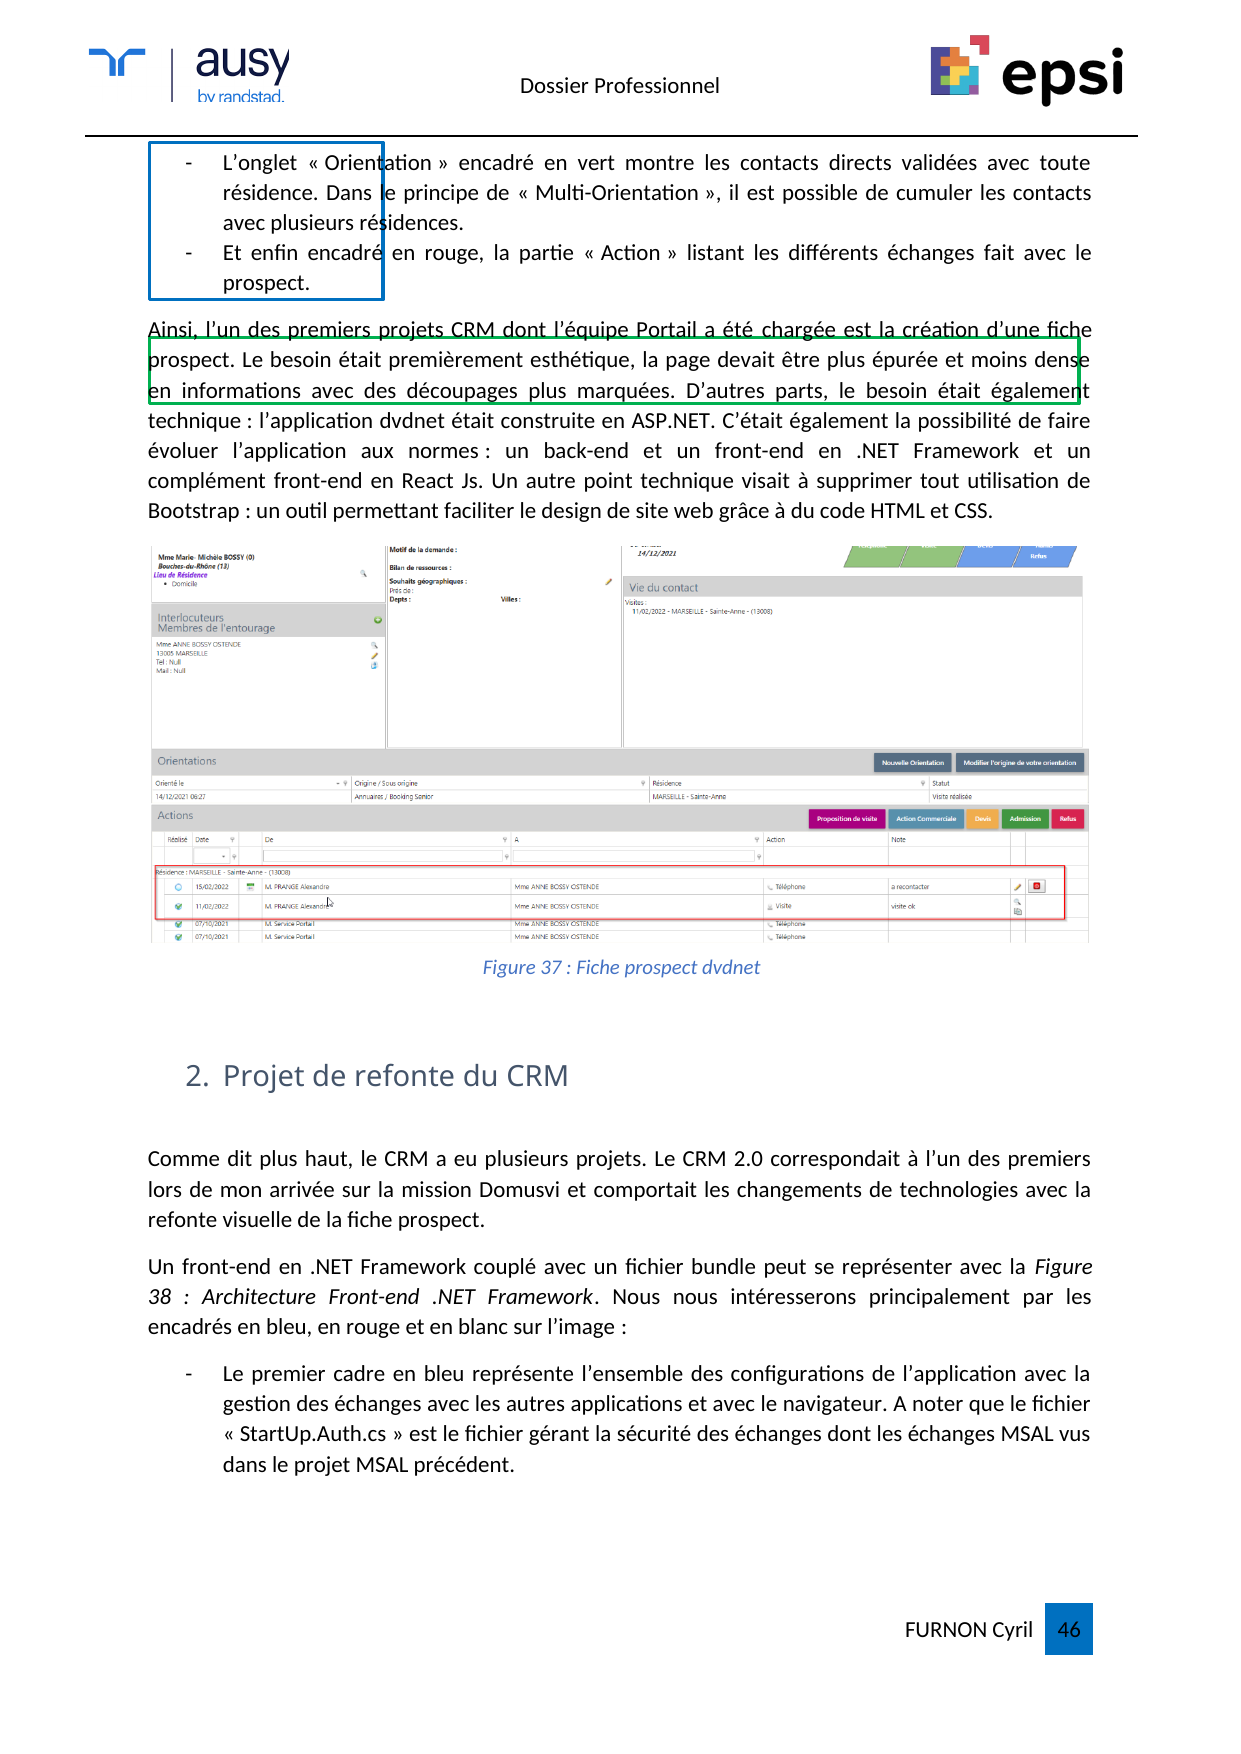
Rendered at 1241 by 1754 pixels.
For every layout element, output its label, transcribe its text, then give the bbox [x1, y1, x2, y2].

list L’onglet « Orientation » encadré en vert montre les contacts directs validées avec toute résidence. Dans le principe de « Multi-Orientation », il est possible de cumuler les contacts avec plusieurs résidences. [185, 148, 1093, 236]
text Un front-end en .NET Framework couplé avec un fichier bundle peut se représenter avec la Figure 38 : Architecture Front-end .NET Framework. Nous nous intéresserons principalement par les encadrés en bleu, en rouge et en blanc sur l’image : [148, 1252, 1093, 1340]
text Comme dit plus haut, le CRM a eu plusieurs projets. Le CRM 2.0 correspondait à l’un des premiers lors de mon arrivée sur la mission Domusvi et comportait les changements de technologies avec la refonte visuelle de la fiche prospect. [148, 1144, 1093, 1233]
subtitle Projet de refonte du CRM [185, 1055, 1093, 1094]
text Ainsi, l’un des premiers projets CRM dont l’équipe Portail a été chargée est la création d’une fiche prospect. Le besoin était premièrement esthétique, la page devait être plus épurée et moins dense en informations avec des découpages plus marquées. D’autres parts, le besoin était également technique : l’application dvdnet était construite en ASP.NET. C’était également la possibilité de faire évoluer l’application aux normes : un back-end et un front-end en .NET Framework et un complément front-end en React Js. Un autre point technique visait à supprimer tout utilisation de Bootstrap : un outil permettant faciliter le design de site web grâce à du code HTML et CSS. [148, 315, 1093, 524]
list Et enfin encadré en rouge, la partie « Action » listant les différents échanges fait avec le prospect. [185, 238, 1093, 296]
list Le premier cadre en bleu représente l’ensemble des configurations de l’application avec la gestion des échanges avec les autres applications et avec le navigateur. A noter que le fichier « StartUp.Auth.cs » est le fichier gérant la sécurité des échanges dont les échanges MSAL vus dans le projet MSAL précédent. [185, 1359, 1093, 1478]
picture [88, 48, 289, 102]
picture [145, 546, 1091, 943]
